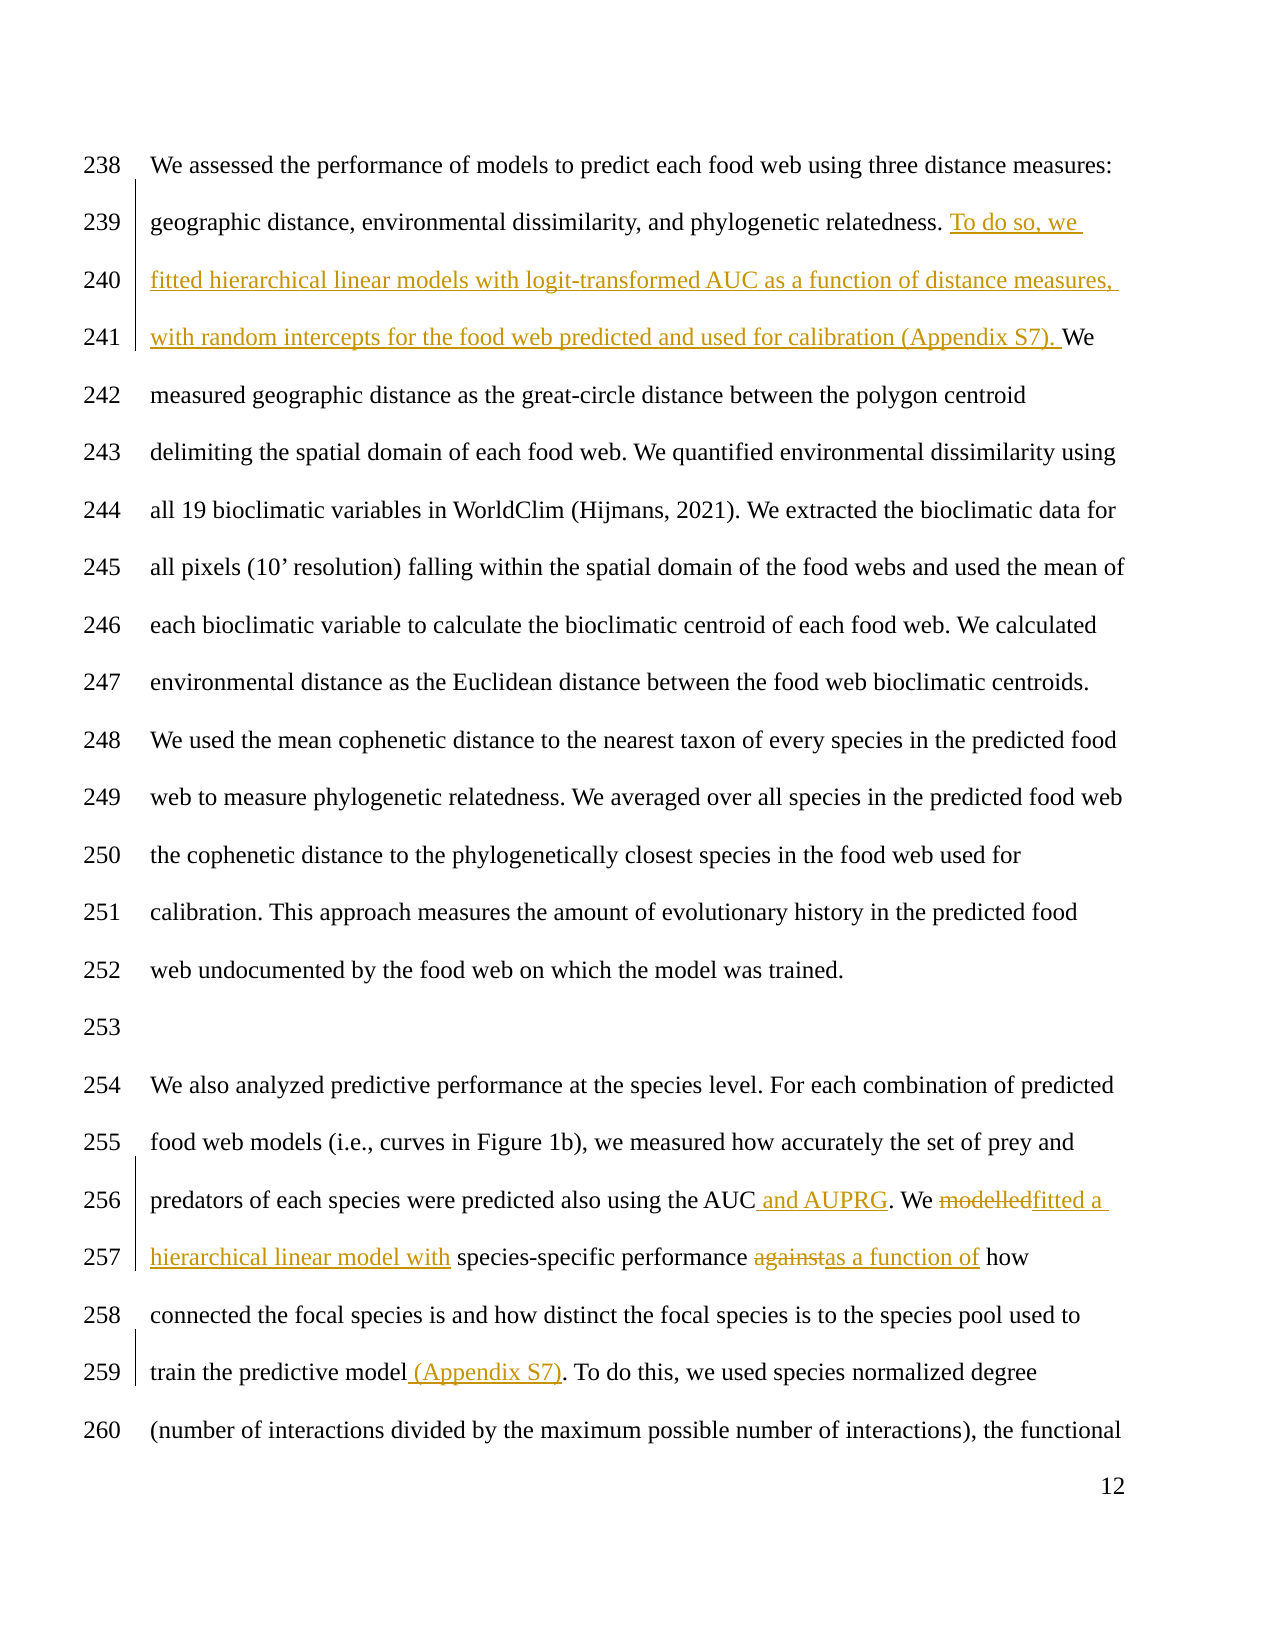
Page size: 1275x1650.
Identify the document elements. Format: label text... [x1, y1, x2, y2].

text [150, 1070, 1125, 1444]
text We assessed the performance of models to predict each food web using three distance measures: geographic distance, environmental dissimilarity, and phylogenetic relatedness. We measured geographic distance as the great-circle distance between the polygon centroid delimiting the spatial domain of each food web. We quantified environmental dissimilarity using all 19 bioclimatic variables in WorldClim (Hijmans, 2021). We extracted the bioclimatic data for all pixels (10’ resolution) falling within the spatial domain of the food webs and used the mean of each bioclimatic variable to calculate the bioclimatic centroid of each food web. We calculated environmental distance as the Euclidean distance between the food web bioclimatic centroids. We used the mean cophenetic distance to the nearest taxon of every species in the predicted food web to measure phylogenetic relatedness. We averaged over all species in the predicted food web the cophenetic distance to the phylogenetically closest species in the food web used for calibration. This approach measures the amount of evolutionary history in the predicted food web undocumented by the food web on which the model was trained. [150, 150, 1125, 984]
